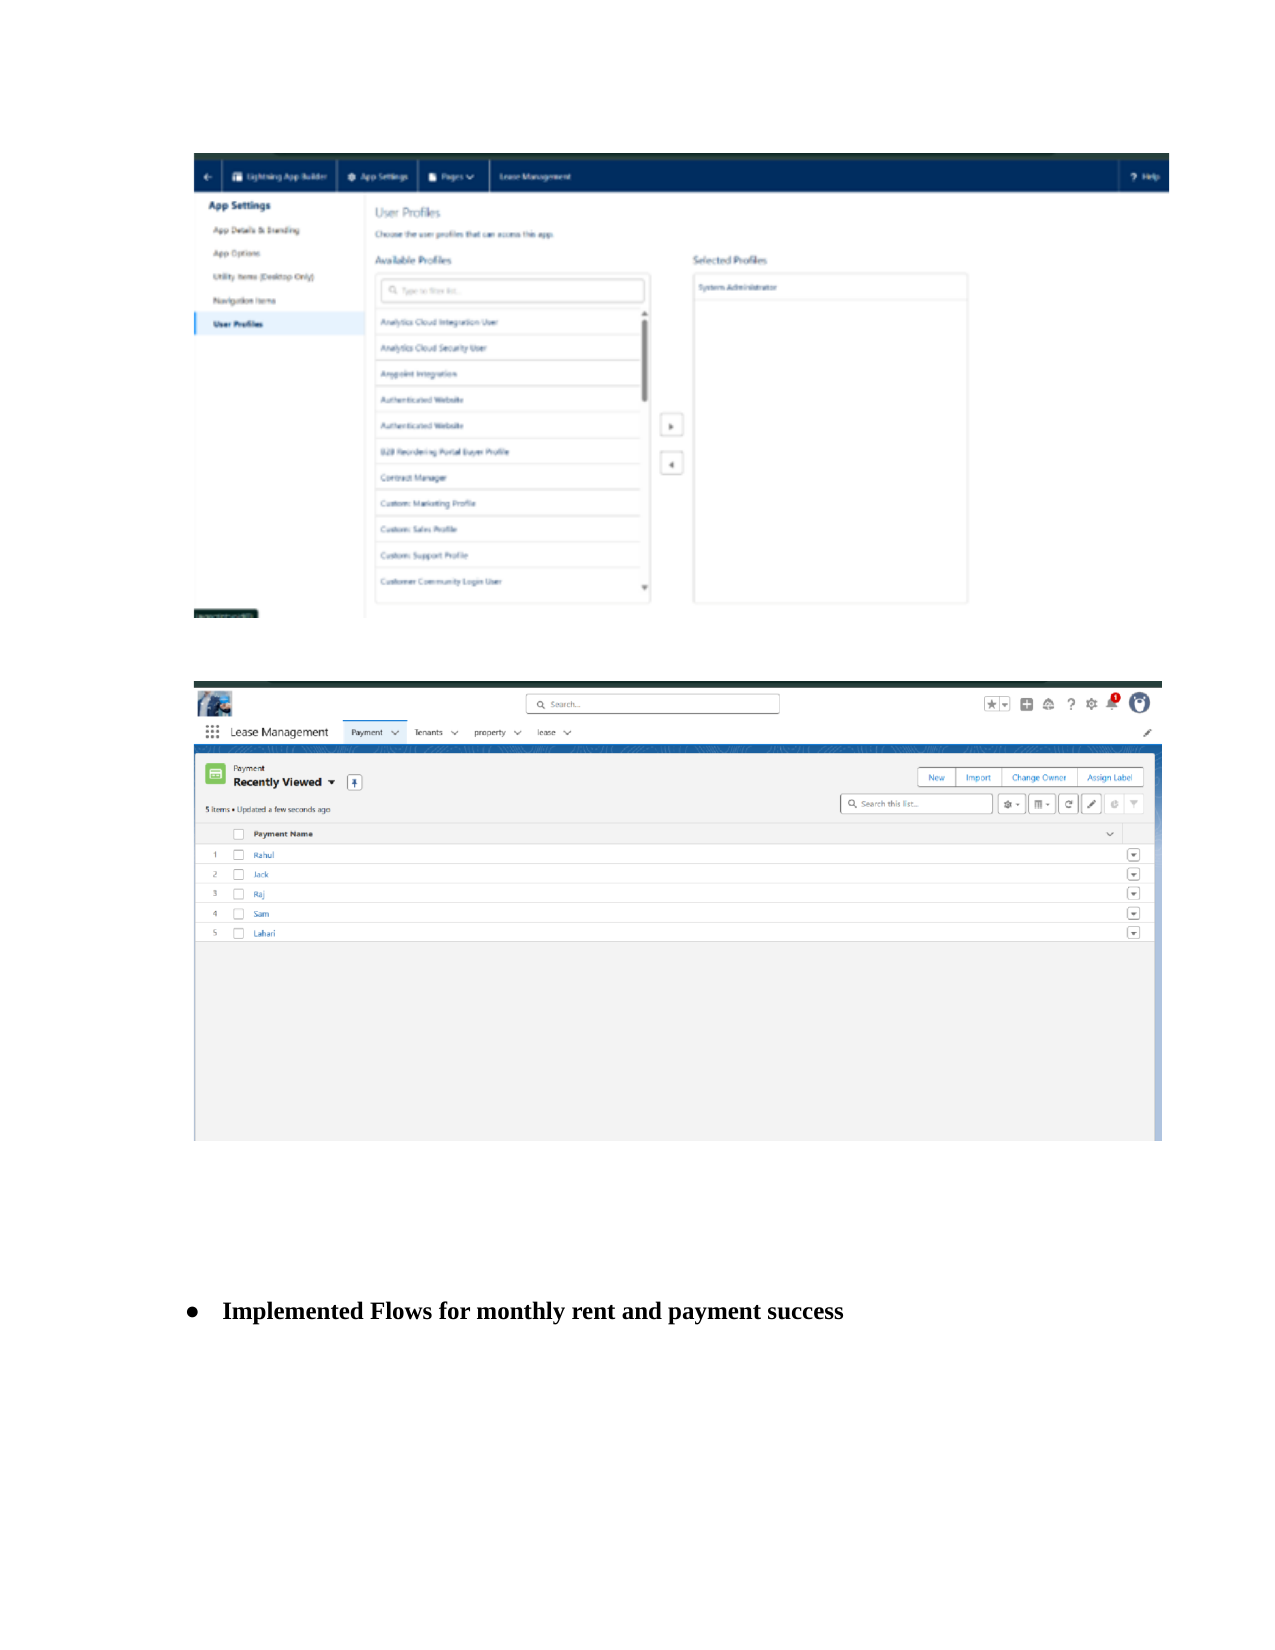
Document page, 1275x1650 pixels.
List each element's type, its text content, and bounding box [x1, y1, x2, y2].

picture [193, 681, 1162, 1141]
list Implemented Flows for monthly rent and payment success [184, 1296, 1168, 1325]
picture [193, 153, 1170, 618]
